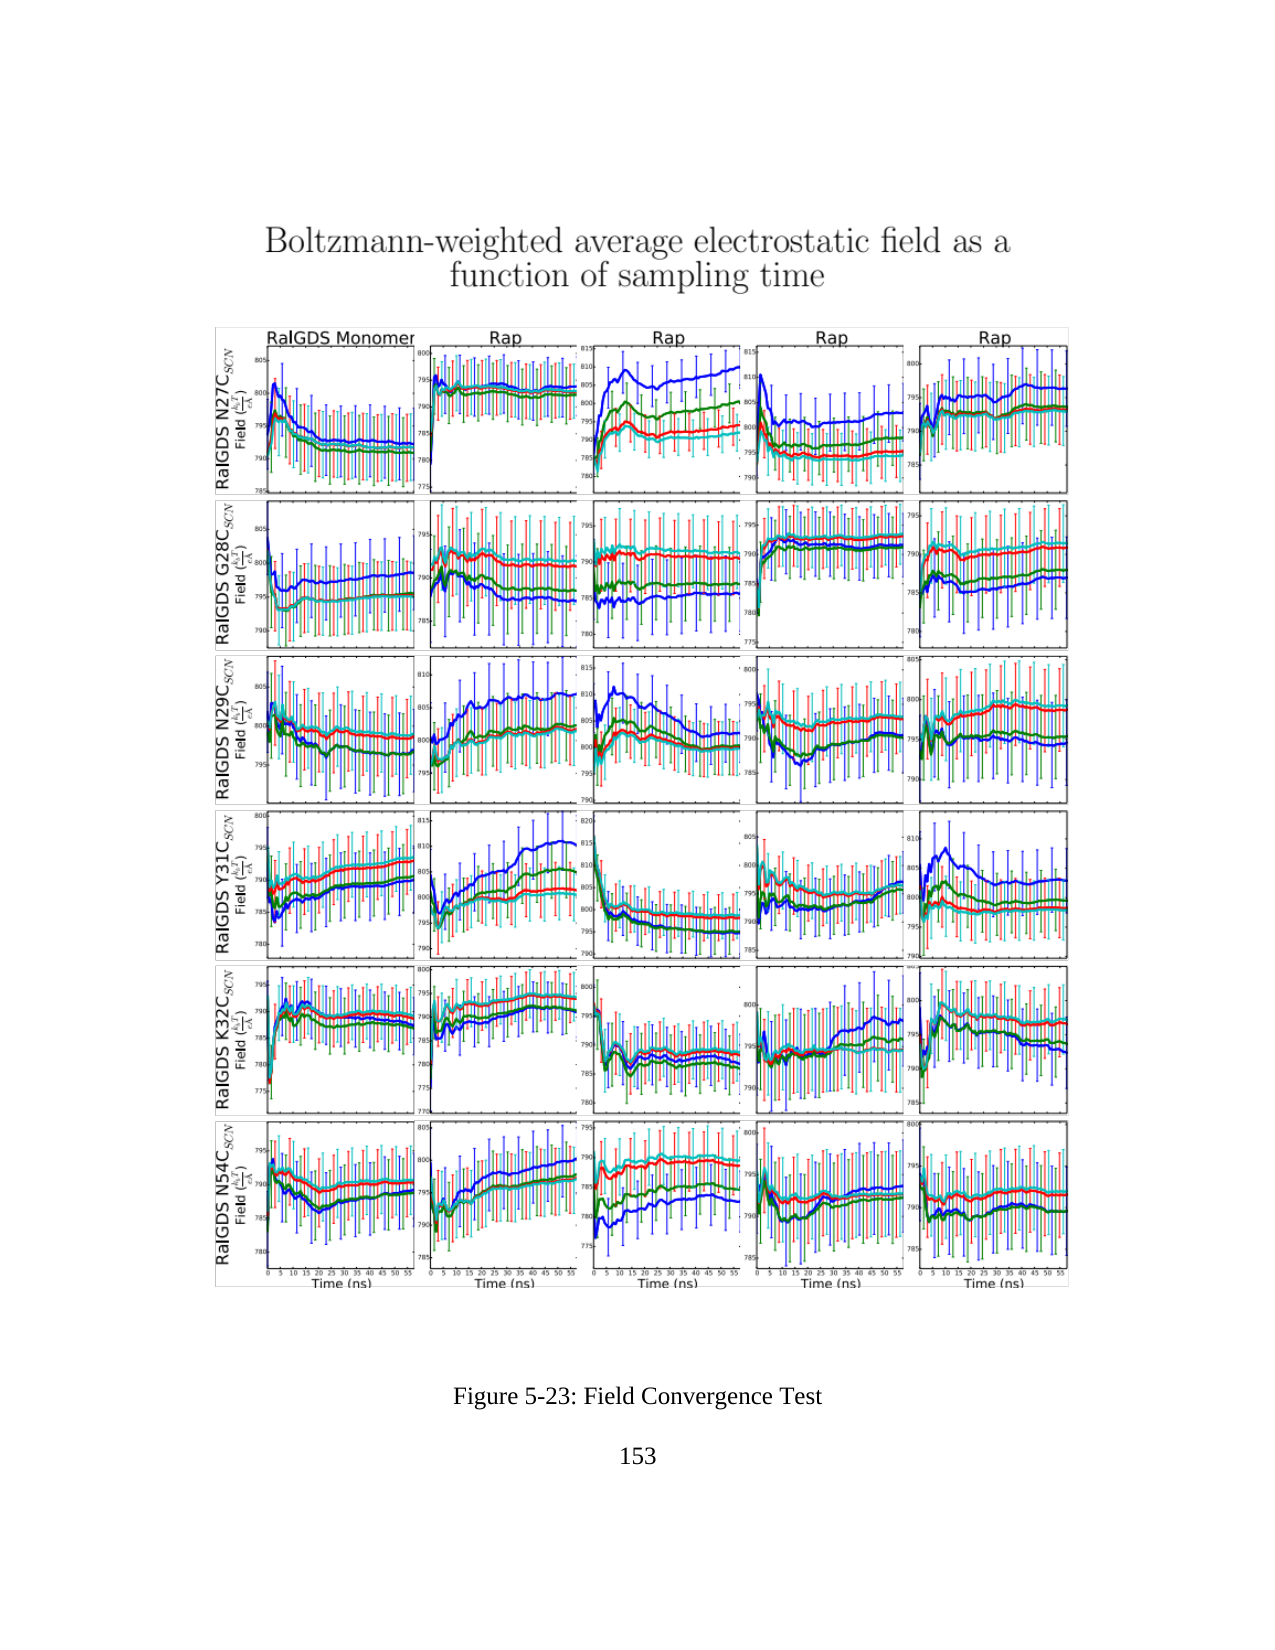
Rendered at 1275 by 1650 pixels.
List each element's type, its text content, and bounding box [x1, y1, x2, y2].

subtitle Figure 5-6: Field Convergence Test [187, 1381, 1087, 1410]
